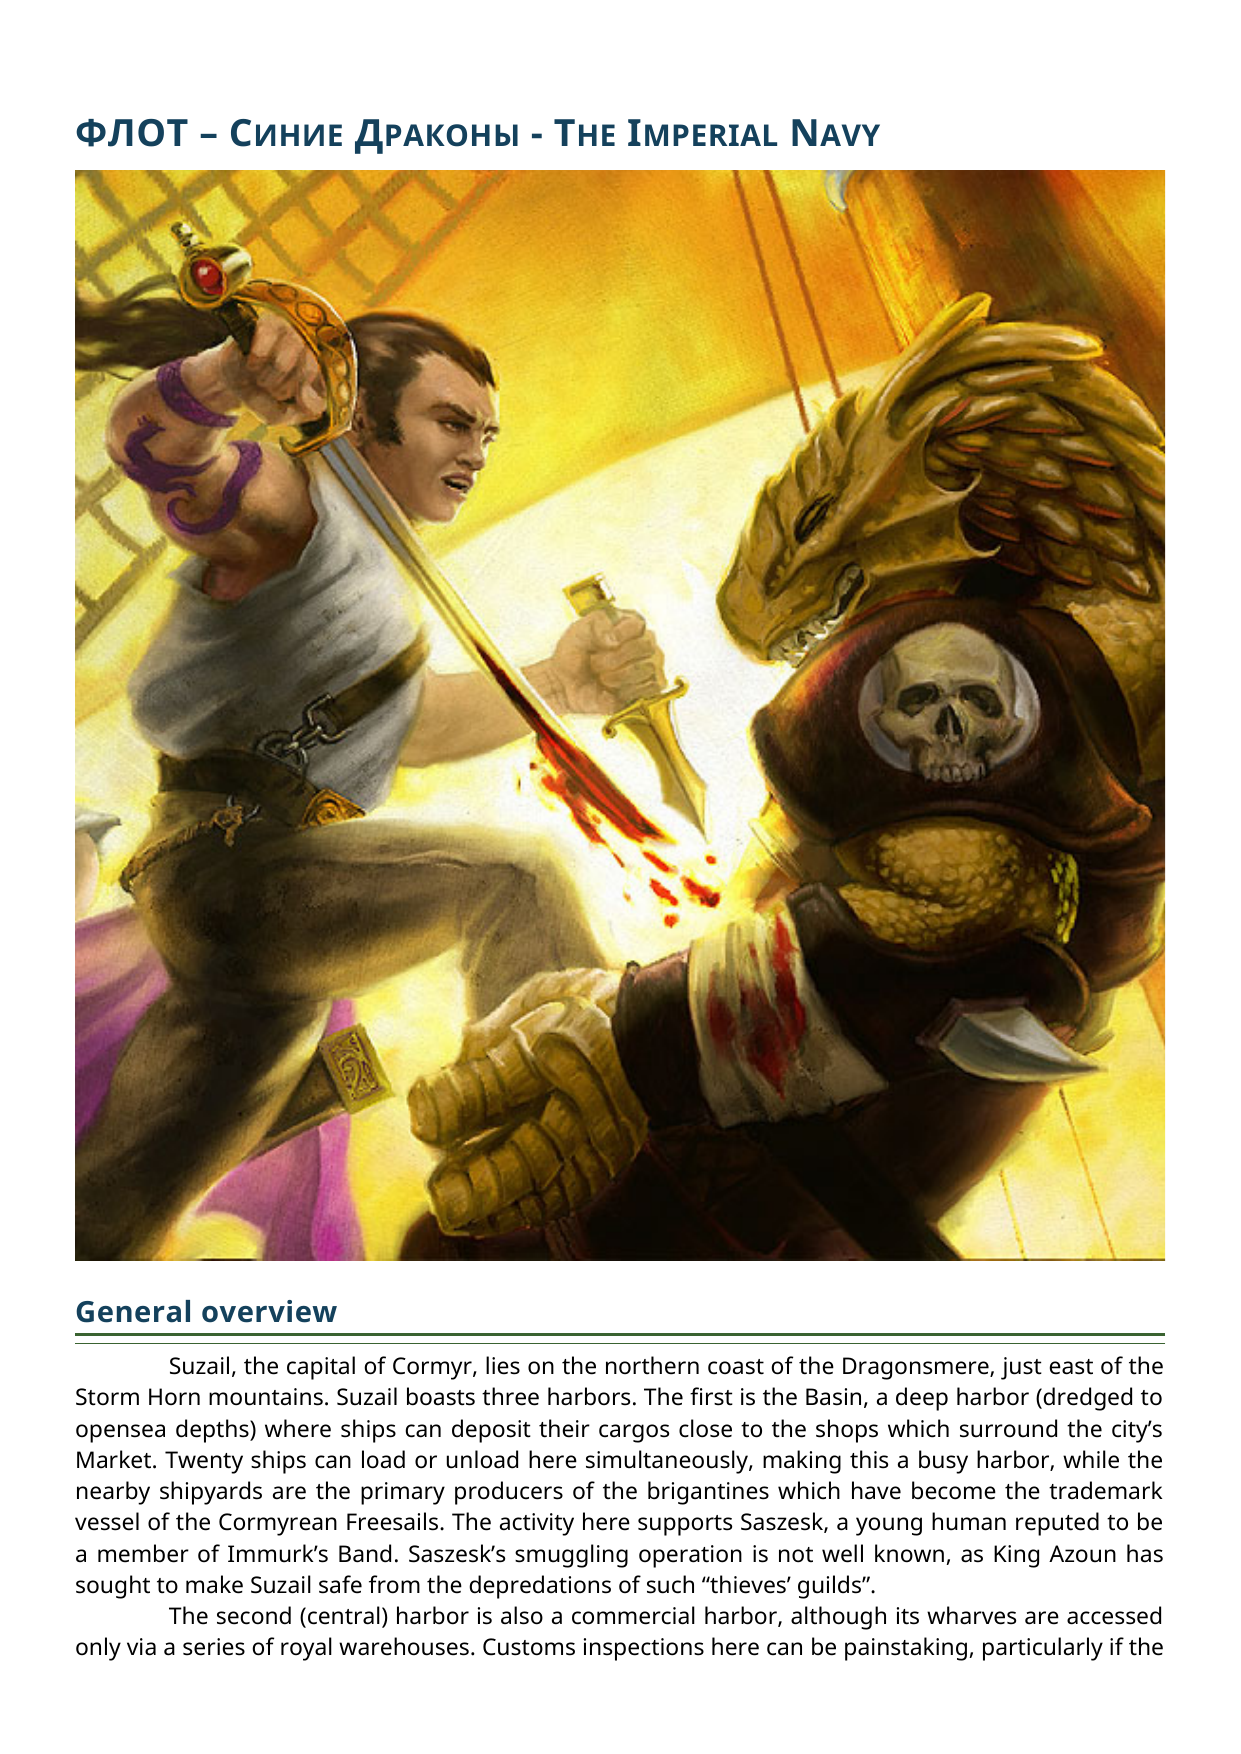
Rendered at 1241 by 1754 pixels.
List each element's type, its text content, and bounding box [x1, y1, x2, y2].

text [75, 1600, 1165, 1662]
text Suzail, the capital of Cormyr, lies on the northern coast of the Dragonsmere, just east of the Storm Horn mountains. Suzail boasts three harbors. The first is the Basin, a deep harbor (dredged to opensea depths) where ships can deposit their cargos close to the shops which surround the city’s Market. Twenty ships can load or unload here simultaneously, making this a busy harbor, while the nearby shipyards are the primary producers of the brigantines which have become the trademark vessel of the Cormyrean Freesails. The activity here supports Saszesk, a young human reputed to be a member of Immurk’s Band. Saszesk’s smuggling operation is not well known, as King Azoun has sought to make Suzail safe from the depredations of such “thieves’ guilds”. [75, 1350, 1165, 1600]
picture [75, 170, 1166, 1261]
subtitle ФЛОТ – Синие Драконы - The Imperial Navy [75, 106, 1165, 157]
subtitle General overview [75, 1291, 1165, 1333]
